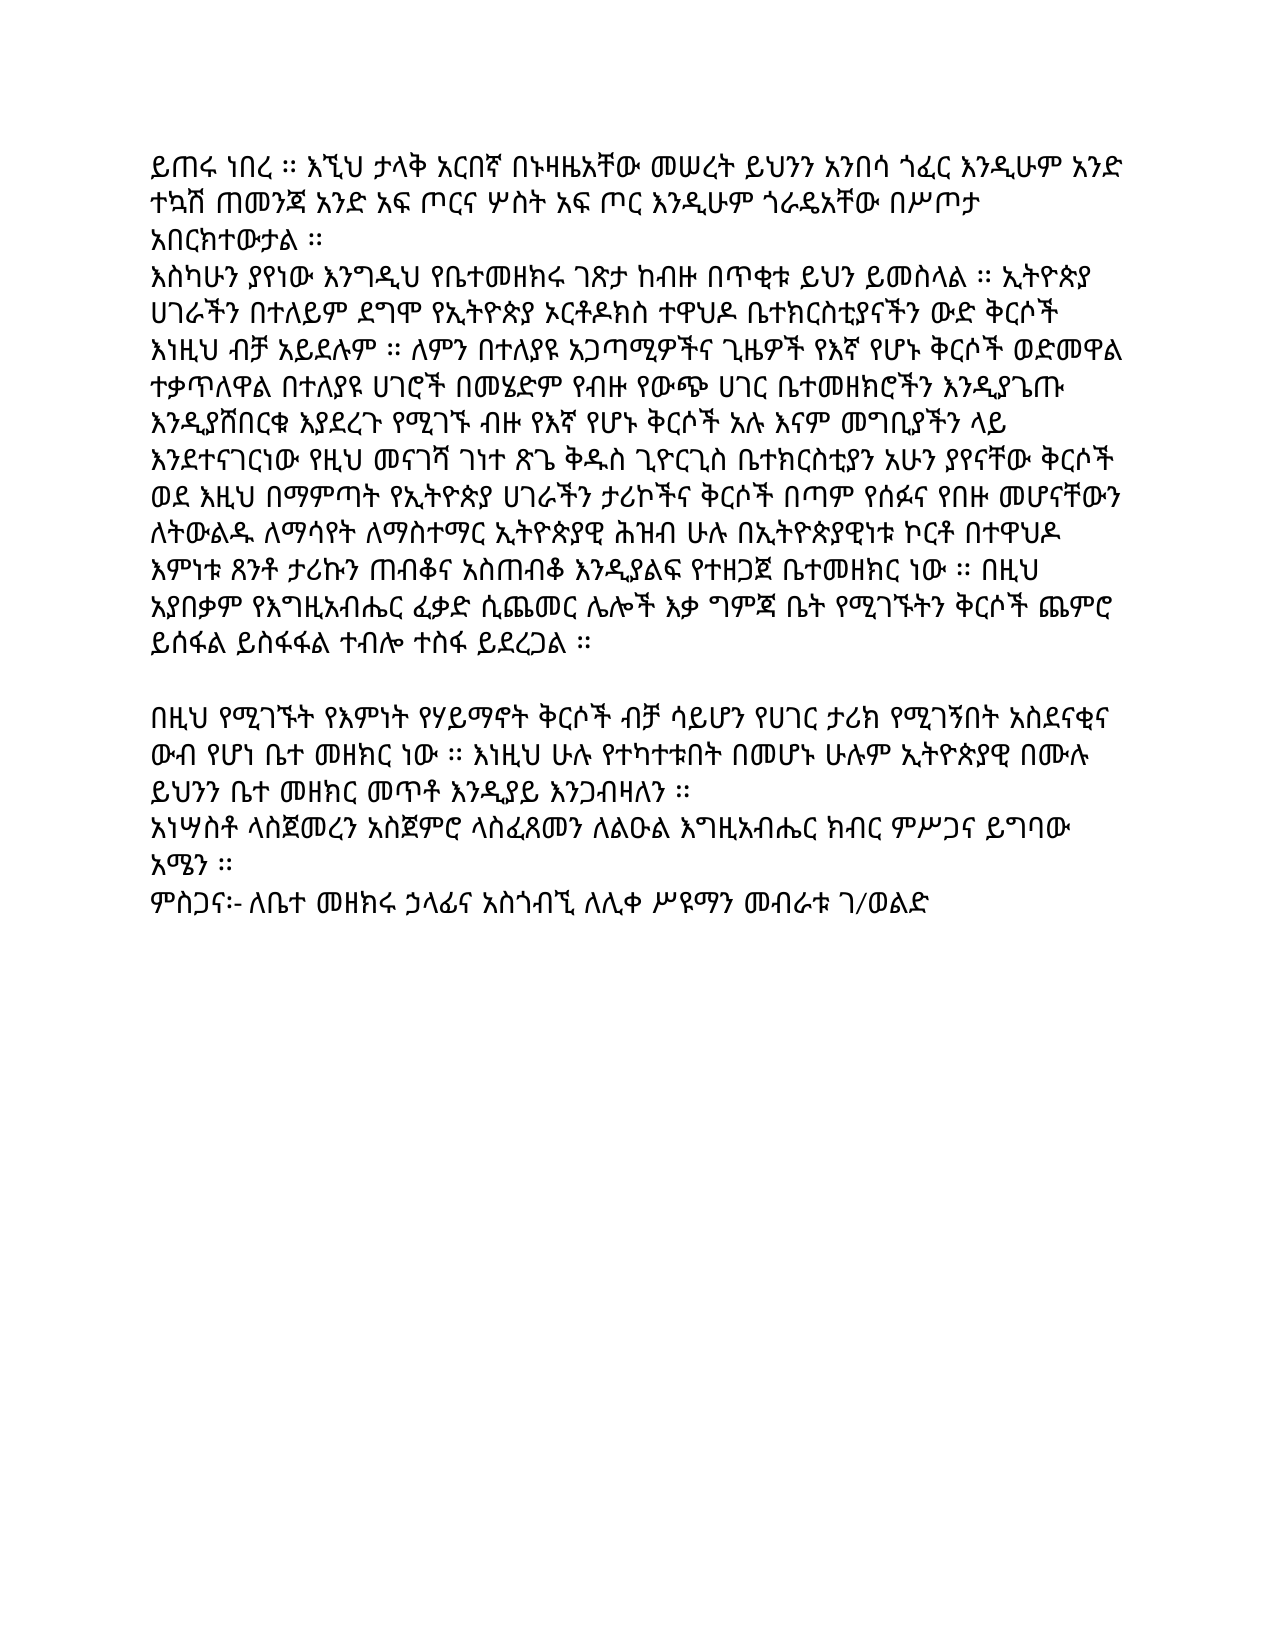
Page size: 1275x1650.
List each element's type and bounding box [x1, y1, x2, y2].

text [150, 150, 1125, 921]
